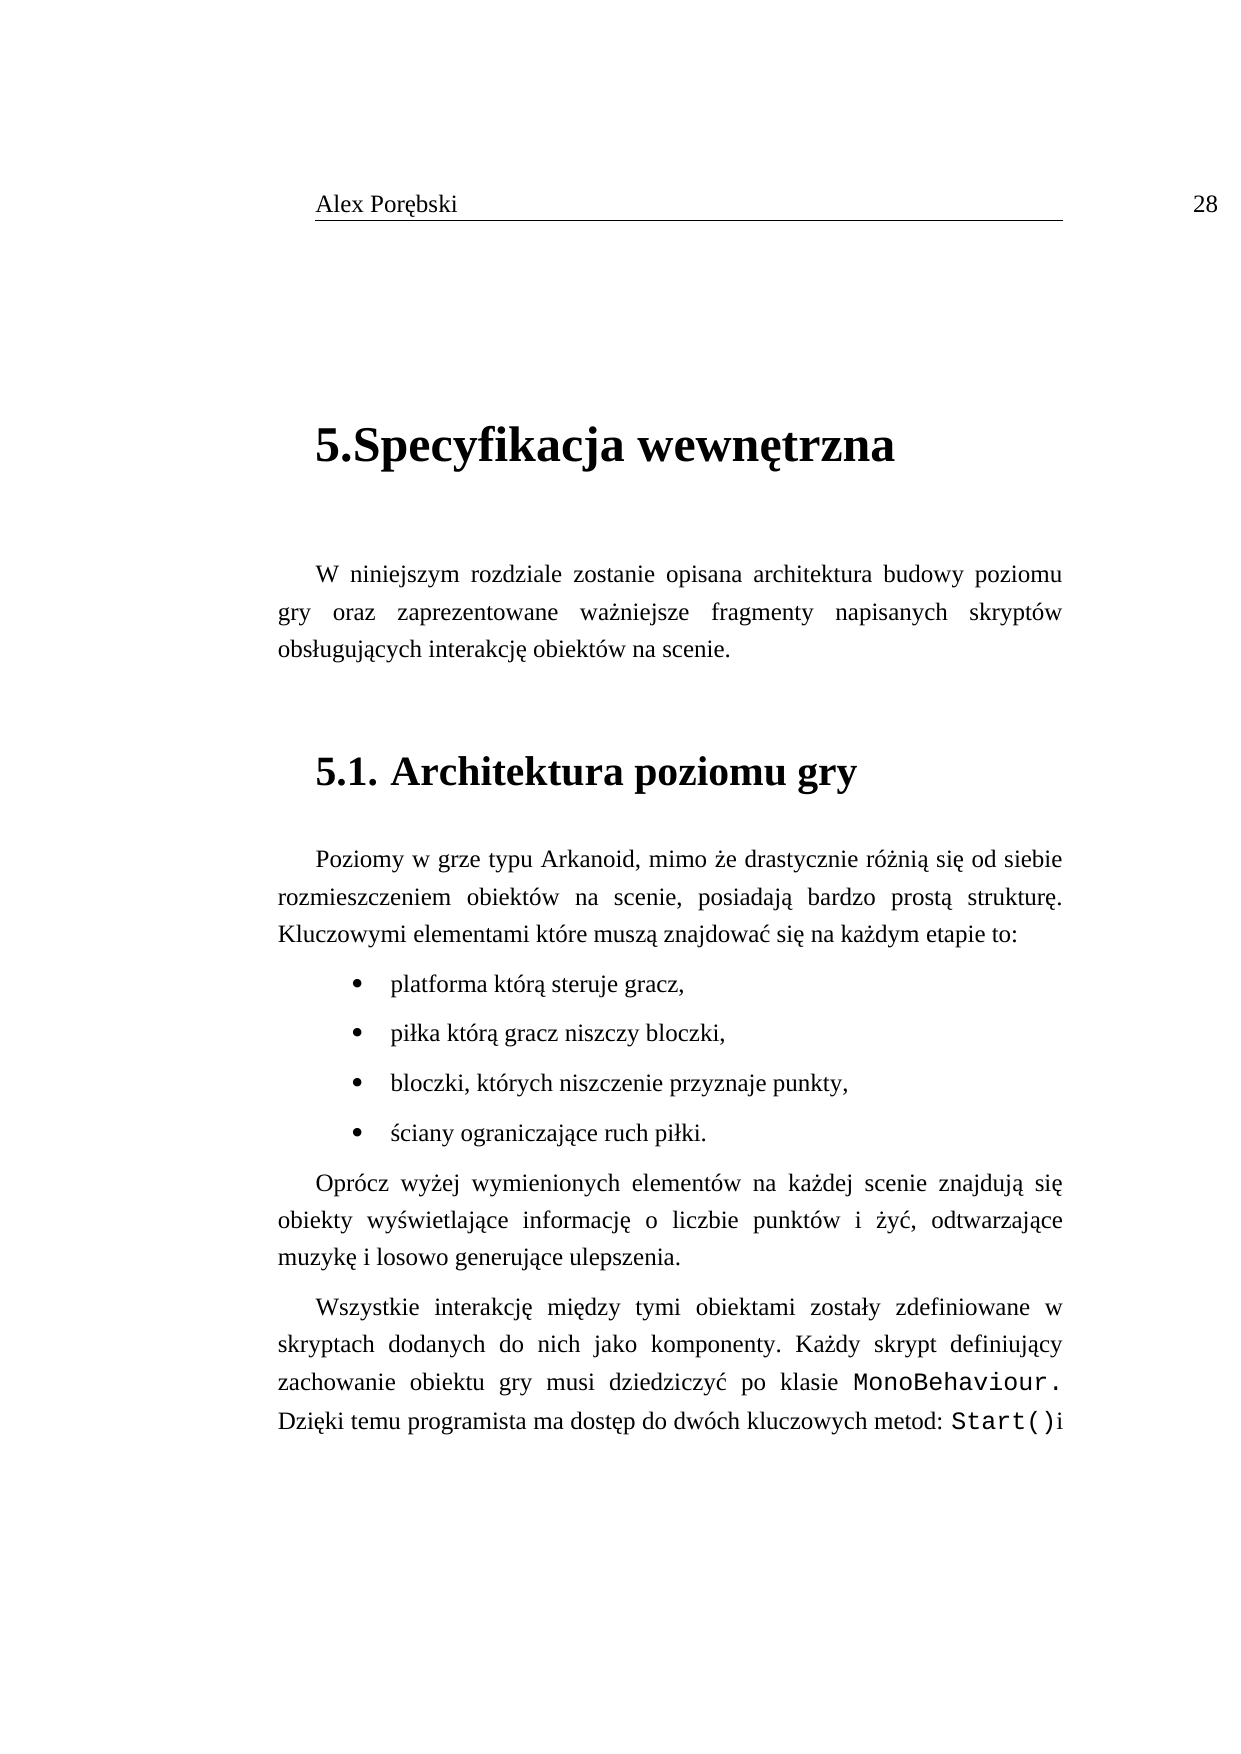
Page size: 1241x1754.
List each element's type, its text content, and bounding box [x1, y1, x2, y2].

text Oprócz wyżej wymienionych elementów na każdej scenie znajdują się obiekty wyświetlające informację o liczbie punktów i żyć, odtwarzające muzykę i losowo generujące ulepszenia. [278, 1168, 1063, 1271]
list platforma którą steruje gracz, [353, 969, 1063, 997]
subtitle Specyfikacja wewnętrzna [278, 414, 1063, 472]
list piłka którą gracz niszczy bloczki, [353, 1018, 1063, 1047]
list ściany ograniczające ruch piłki. [353, 1118, 1063, 1147]
text W niniejszym rozdziale zostanie opisana architektura budowy poziomu gry oraz zaprezentowane ważniejsze fragmenty napisanych skryptów obsługujących interakcję obiektów na scenie. [278, 559, 1063, 663]
text Poziomy w grze typu Arkanoid, mimo że drastycznie różnią się od siebie rozmieszczeniem obiektów na scenie, posiadają bardzo prostą strukturę. Kluczowymi elementami które muszą znajdować się na każdym etapie to: [278, 844, 1063, 948]
list bloczki, których niszczenie przyznaje punkty, [353, 1068, 1063, 1097]
subtitle Architektura poziomu gry [315, 746, 1063, 794]
